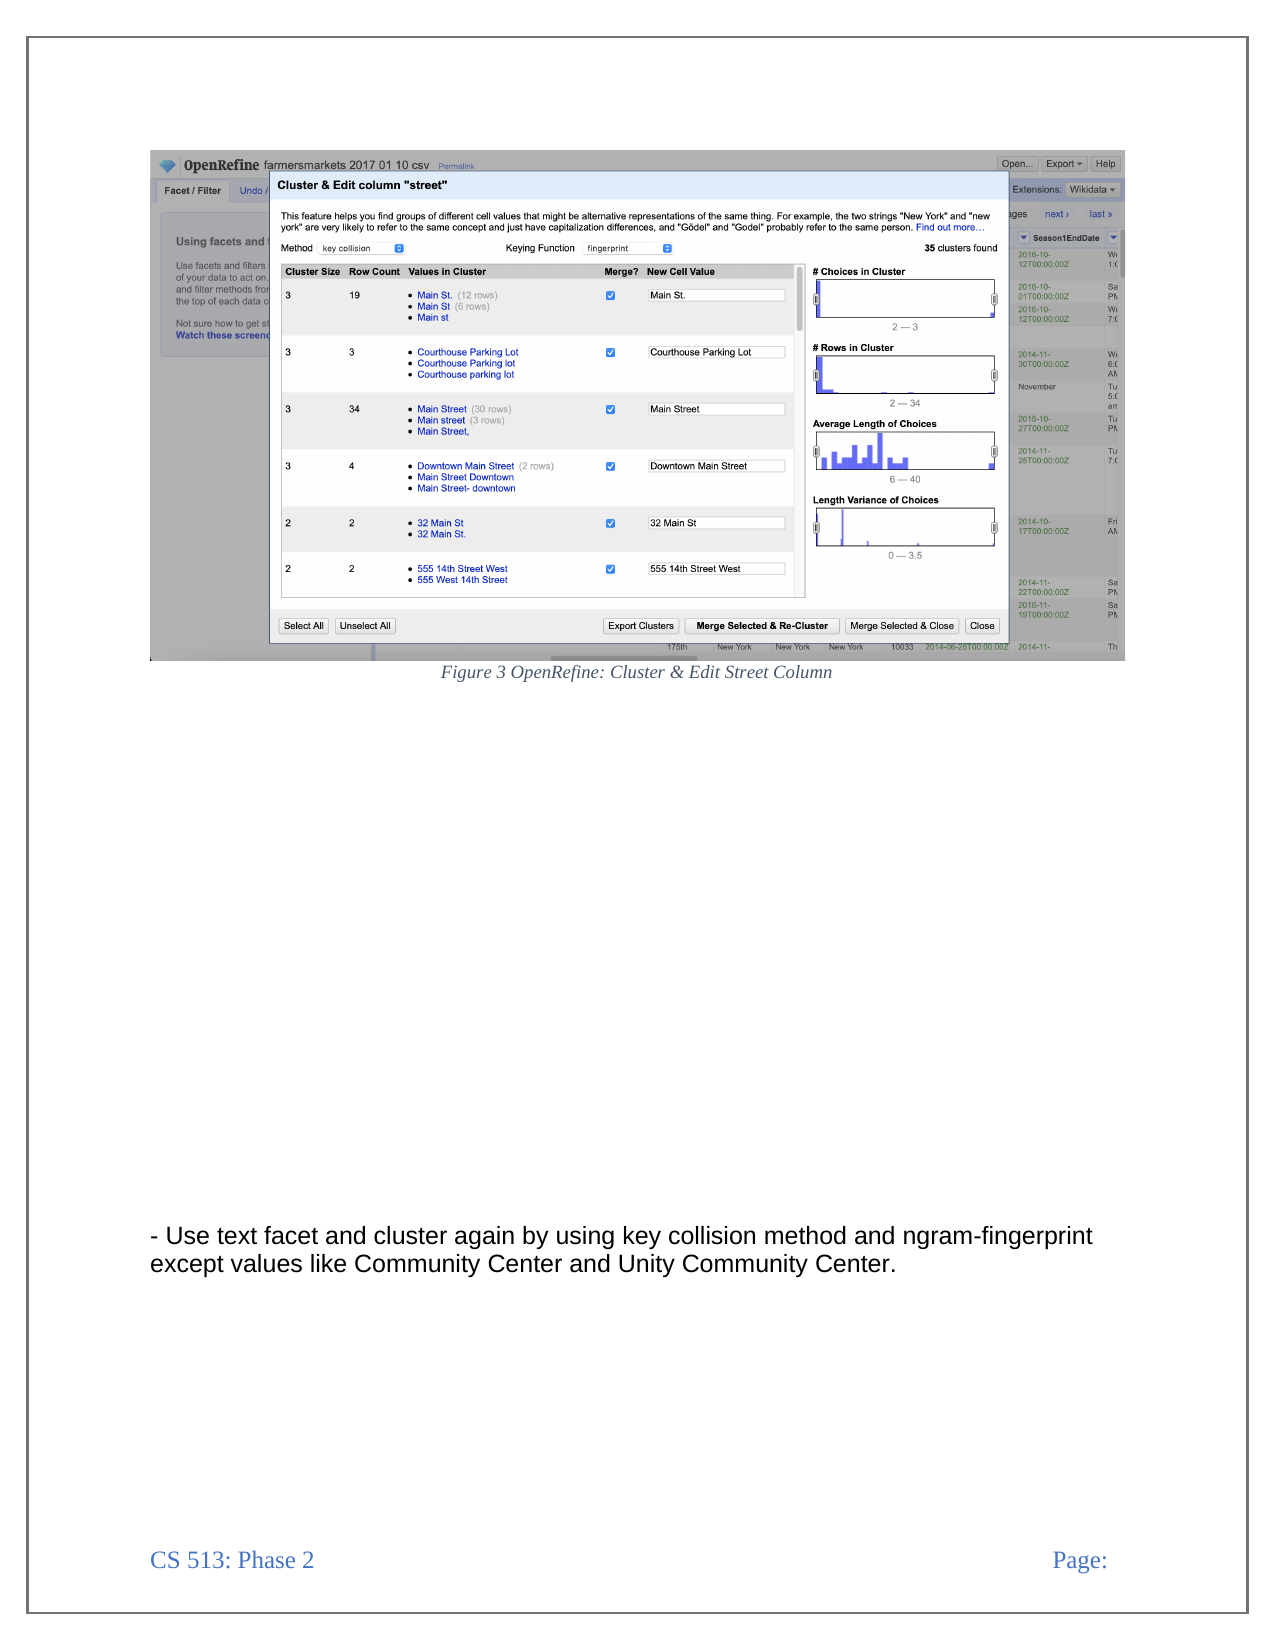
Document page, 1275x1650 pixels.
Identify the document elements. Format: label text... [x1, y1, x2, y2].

picture [150, 150, 1125, 661]
text - Use text facet and cluster again by using key collision method and ngram-fingerprint except values like Community Center and Unity Community Center. [150, 1221, 1125, 1278]
